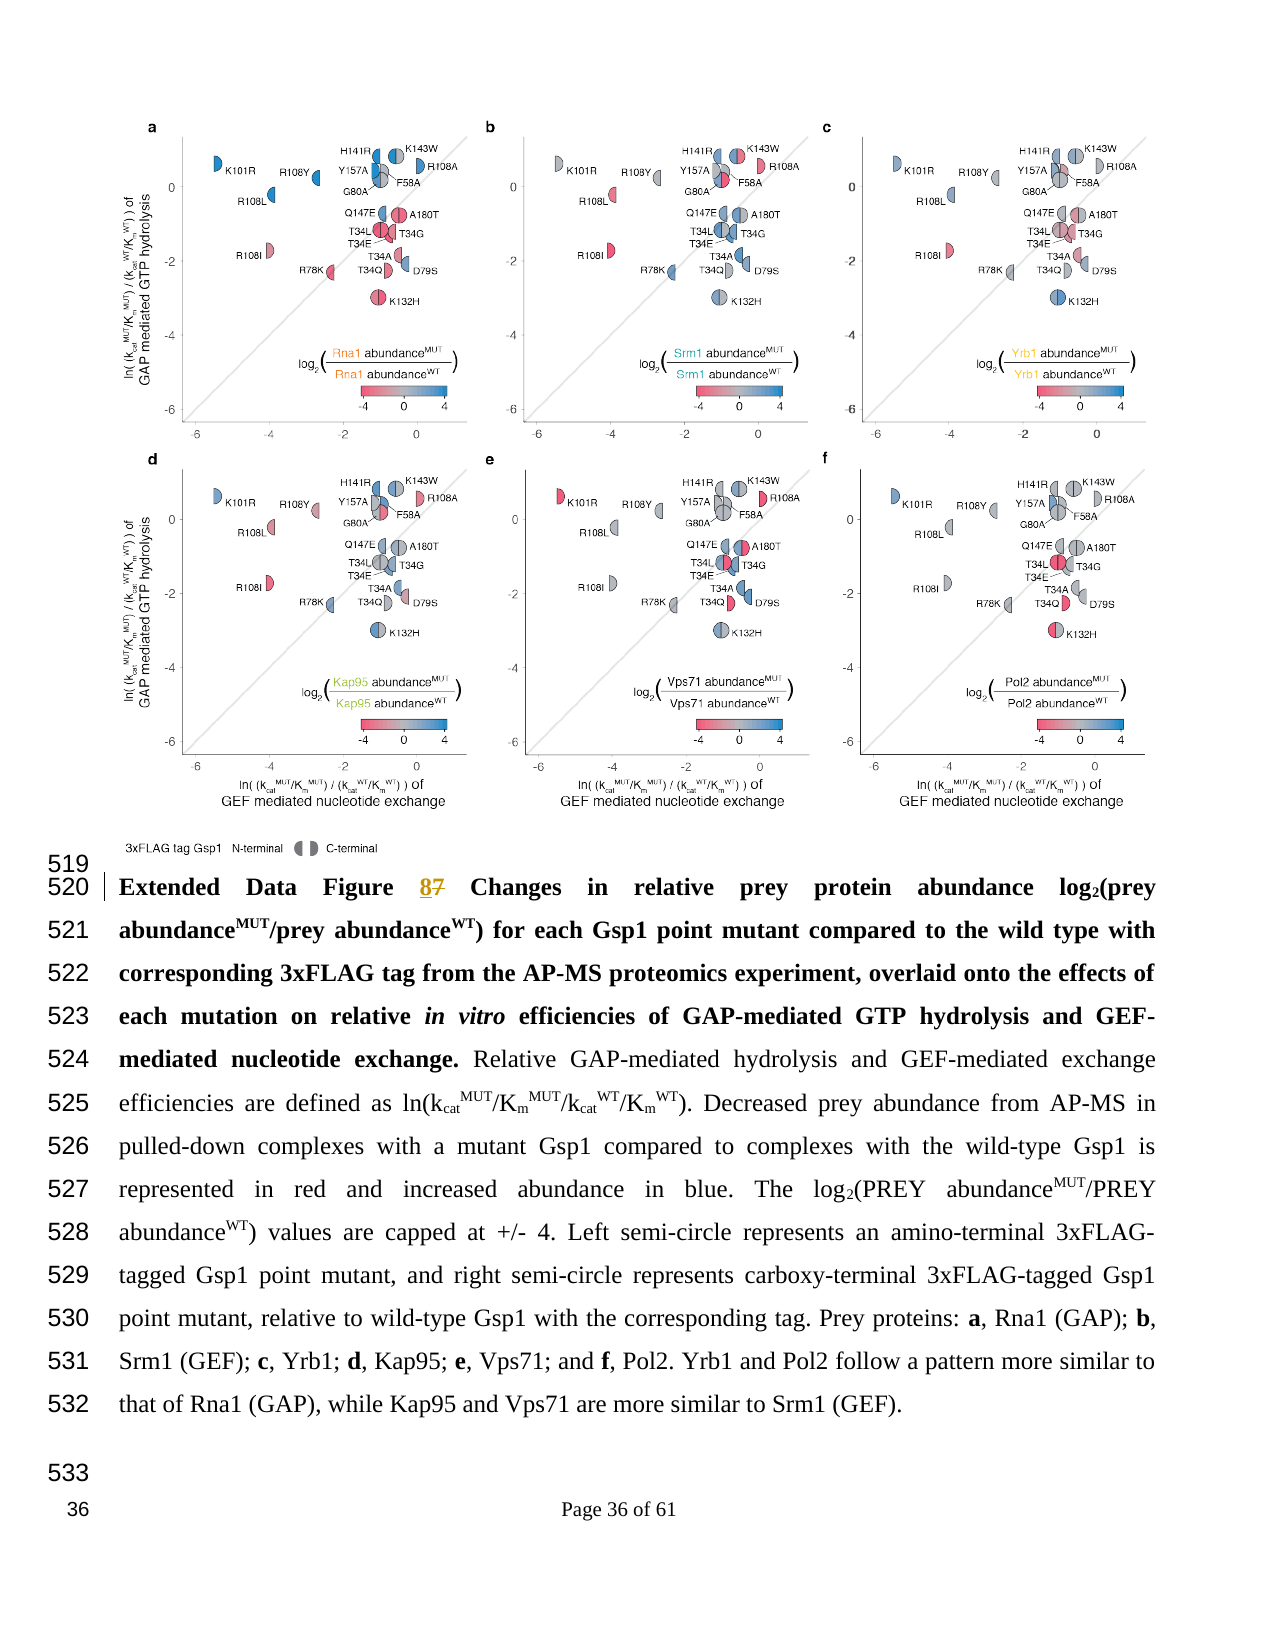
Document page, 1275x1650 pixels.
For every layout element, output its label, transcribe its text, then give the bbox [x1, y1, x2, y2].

text Extended Data Figure Changes in relative prey protein abundance log2(prey abundanceMUT/prey abundanceWT) for each Gsp1 point mutant compared to the wild type with corresponding 3xFLAG tag from the AP-MS proteomics experiment, overlaid onto the effects of each mutation on relative in vitro efficiencies of GAP-mediated GTP hydrolysis and GEF-mediated nucleotide exchange. Relative GAP-mediated hydrolysis and GEF-mediated exchange efficiencies are defined as ln(kcatMUT/KmMUT/kcatWT/KmWT). Decreased prey abundance from AP-MS in pulled-down complexes with a mutant Gsp1 compared to complexes with the wild-type Gsp1 is represented in red and increased abundance in blue. The log2(PREY abundanceMUT/PREY abundanceWT) values are capped at +/- 4. Left semi-circle represents an amino-terminal 3xFLAG-tagged Gsp1 point mutant, and right semi-circle represents carboxy-terminal 3xFLAG-tagged Gsp1 point mutant, relative to wild-type Gsp1 with the corresponding tag. Prey proteins: a, Rna1 (GAP); b, Srm1 (GEF); c, Yrb1; d, Kap95; e, Vps71; and f, Pol2. Yrb1 and Pol2 follow a pattern more similar to that of Rna1 (GAP), while Kap95 and Vps71 are more similar to Srm1 (GEF). [119, 872, 1156, 1418]
picture [118, 118, 1147, 872]
